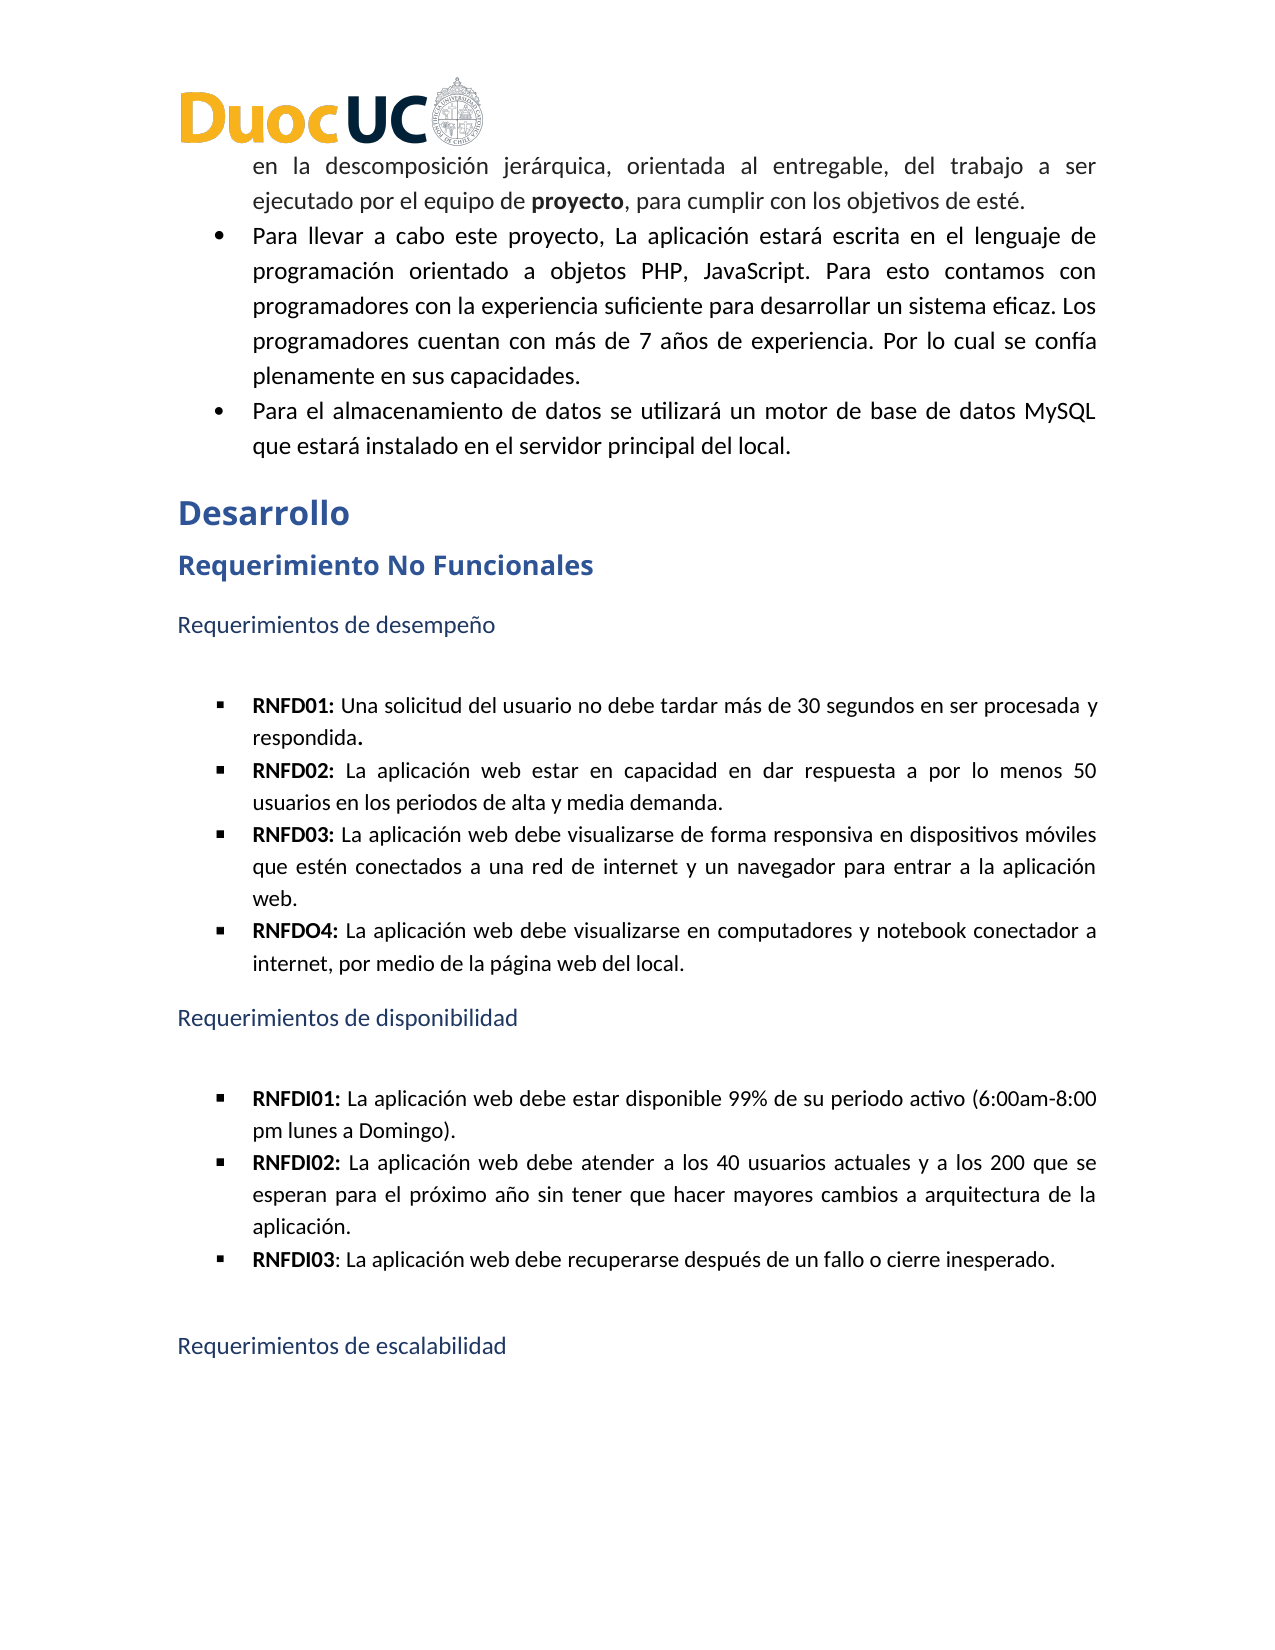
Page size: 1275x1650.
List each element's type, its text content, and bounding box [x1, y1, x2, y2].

list RNFDO4: La aplicación web debe visualizarse en computadores y notebook conectador a internet, por medio de la página web del local. [215, 917, 1098, 977]
list RNFDI03: La aplicación web debe recuperarse después de un fallo o cierre inesperado. [215, 1245, 1098, 1273]
list Para llevar a cabo este proyecto, La aplicación estará escrita en el lenguaje de programación orientado a objetos PHP, JavaScript. Para esto contamos con programadores con la experiencia suficiente para desarrollar un sistema eficaz. Los programadores cuentan con más de 7 años de experiencia. Por lo cual se confía plenamente en sus capacidades. [215, 220, 1098, 390]
list Para el almacenamiento de datos se utilizará un motor de base de datos MySQL que estará instalado en el servidor principal del local. [215, 395, 1098, 460]
subtitle Requerimiento No Funcionales [177, 546, 1098, 583]
picture [177, 73, 487, 150]
subtitle Requerimientos de desempeño [177, 609, 1098, 640]
list RNFD02: La aplicación web estar en capacidad en dar respuesta a por lo menos 50 usuarios en los periodos de alta y media demanda. [215, 756, 1098, 816]
subtitle Requerimientos de disponibilidad [177, 1002, 1098, 1032]
subtitle Desarrollo [177, 490, 1098, 535]
list RNFD01: Una solicitud del usuario no debe tardar más de 30 segundos en ser procesada y respondida. [215, 691, 1098, 752]
list RNFDI01: La aplicación web debe estar disponible 99% de su periodo activo (6:00am-8:00 pm lunes a Domingo). [215, 1084, 1098, 1144]
list RNFDI02: La aplicación web debe atender a los 40 usuarios actuales y a los 200 que se esperan para el próximo año sin tener que hacer mayores cambios a arquitectura de la aplicación. [215, 1148, 1098, 1241]
subtitle Requerimientos de escalabilidad [177, 1330, 1098, 1360]
list RNFD03: La aplicación web debe visualizarse de forma responsiva en dispositivos móviles que estén conectados a una red de internet y un navegador para entrar a la aplicación web. [215, 820, 1098, 912]
